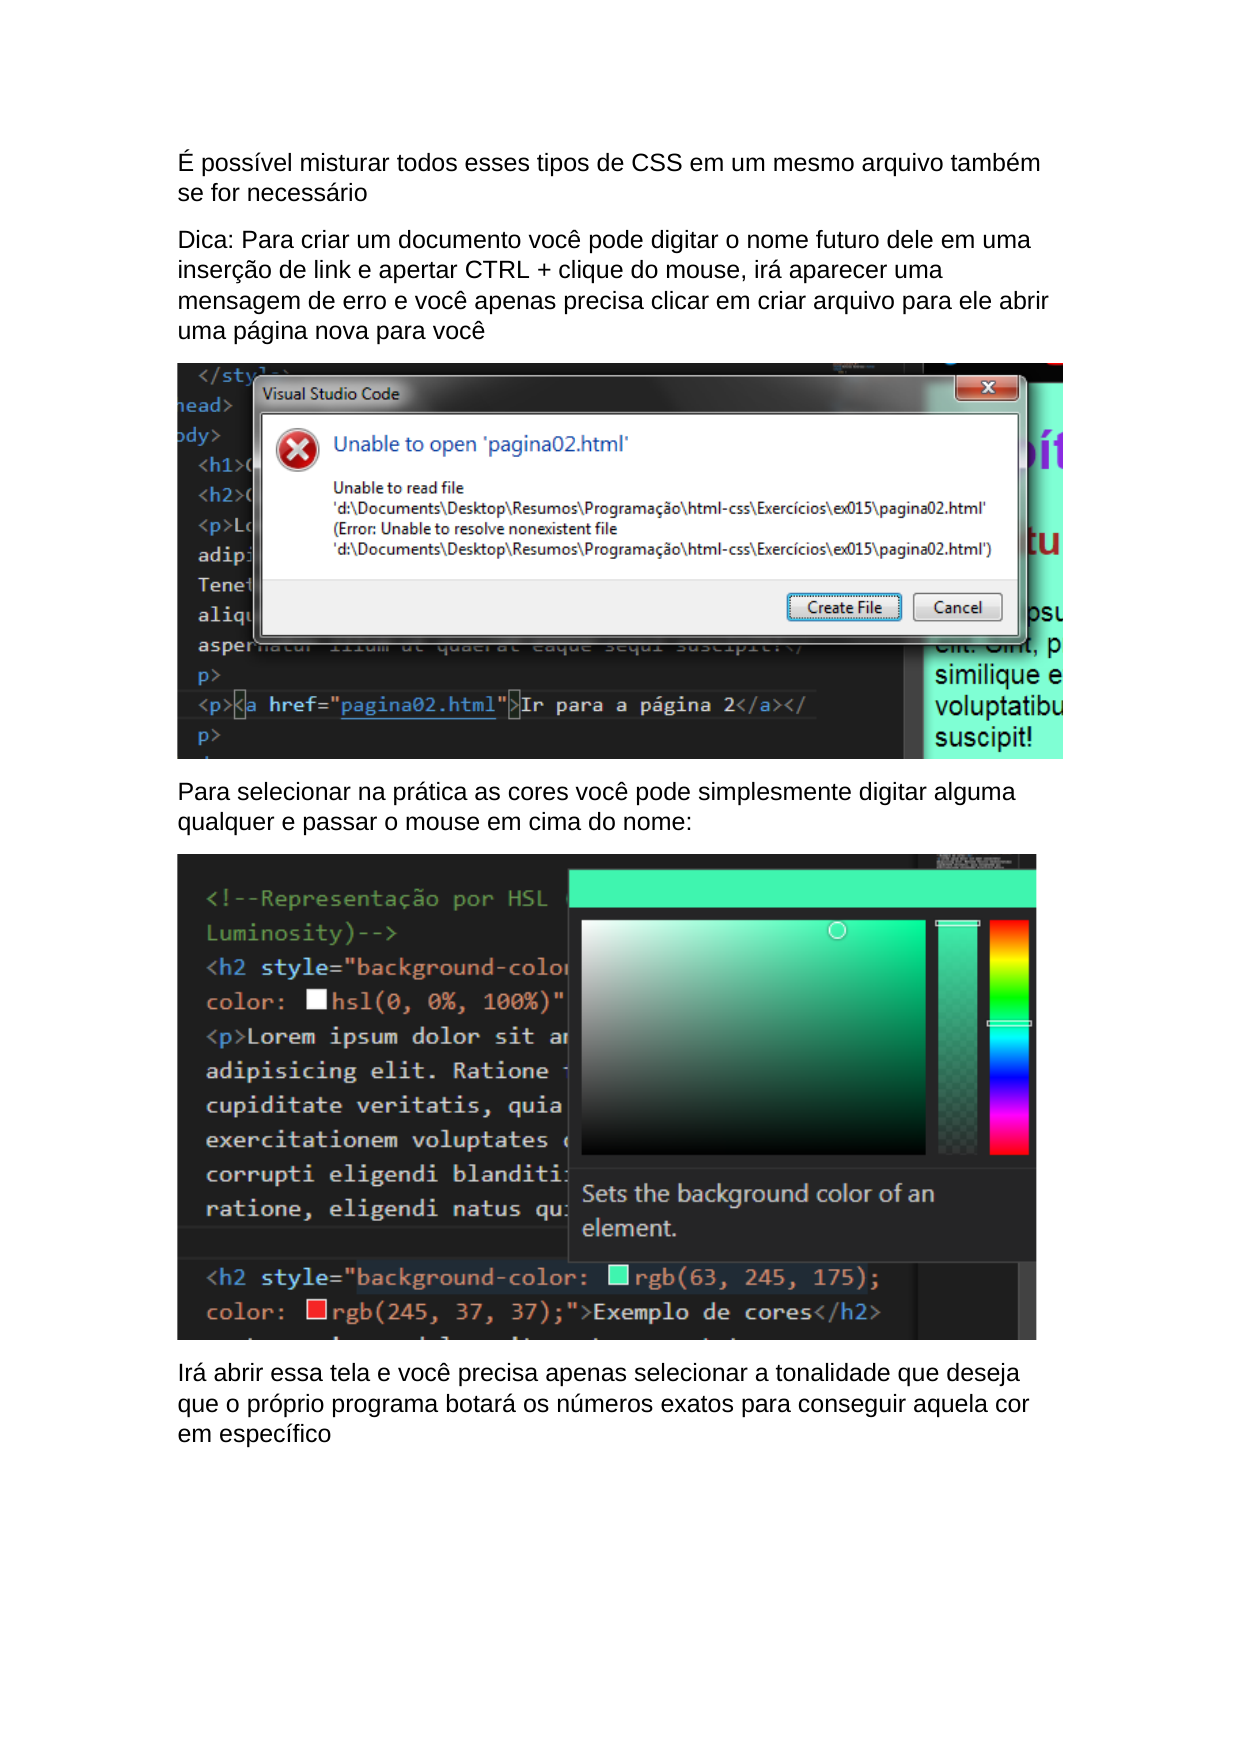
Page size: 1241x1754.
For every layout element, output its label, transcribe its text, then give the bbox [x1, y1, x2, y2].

text É possível misturar todos esses tipos de CSS em um mesmo arquivo também se for necessário [177, 148, 1063, 207]
text Para selecionar na prática as cores você pode simplesmente digitar alguma qualquer e passar o mouse em cima do nome: [177, 777, 1063, 836]
text Dica: Para criar um documento você pode digitar o nome futuro dele em uma inserção de link e apertar CTRL + clique do mouse, irá aparecer uma mensagem de erro e você apenas precisa clicar em criar arquivo para ele abrir uma página nova para você [177, 225, 1063, 345]
picture [177, 363, 1063, 759]
text Irá abrir essa tela e você precisa apenas selecionar a tonalidade que deseja que o próprio programa botará os números exatos para conseguir aquela cor em específico [177, 1358, 1063, 1448]
picture [177, 854, 1037, 1340]
